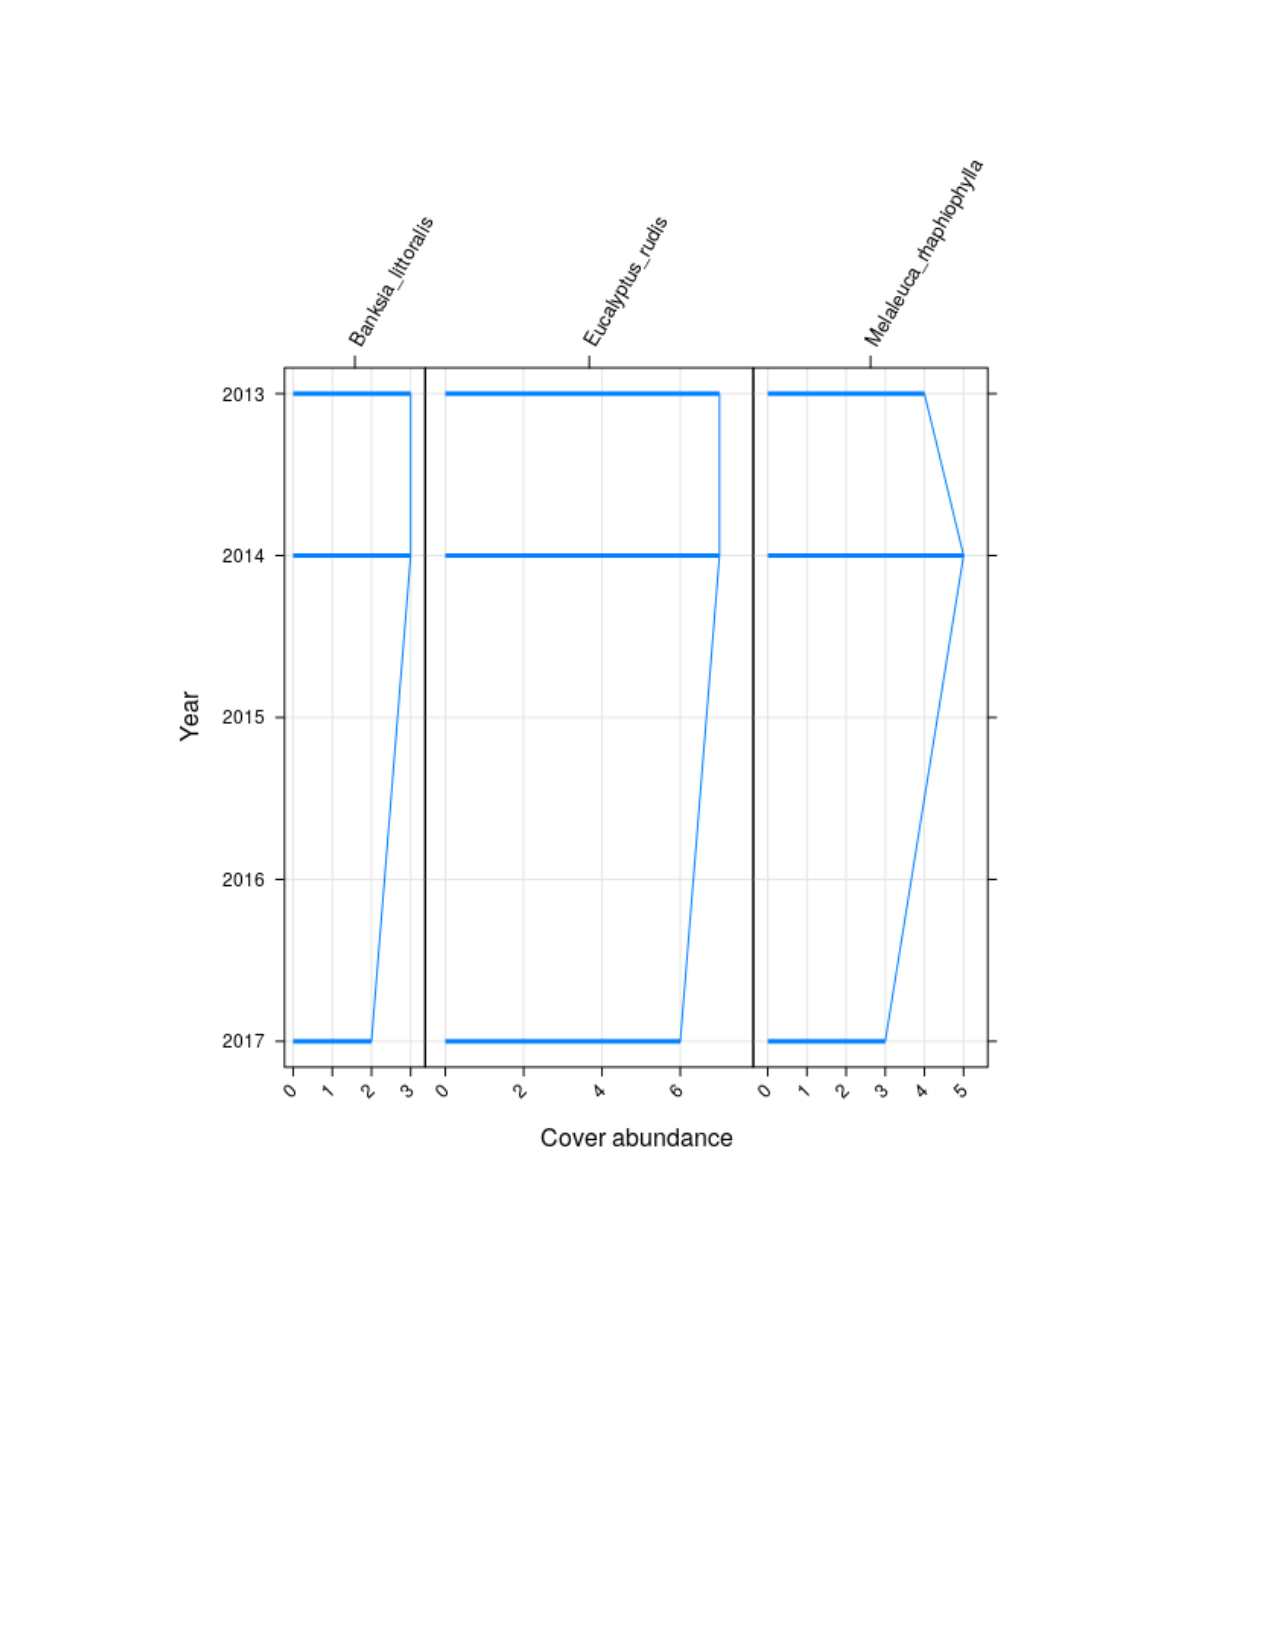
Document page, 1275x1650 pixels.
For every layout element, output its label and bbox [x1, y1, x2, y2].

picture [168, 150, 1044, 1171]
